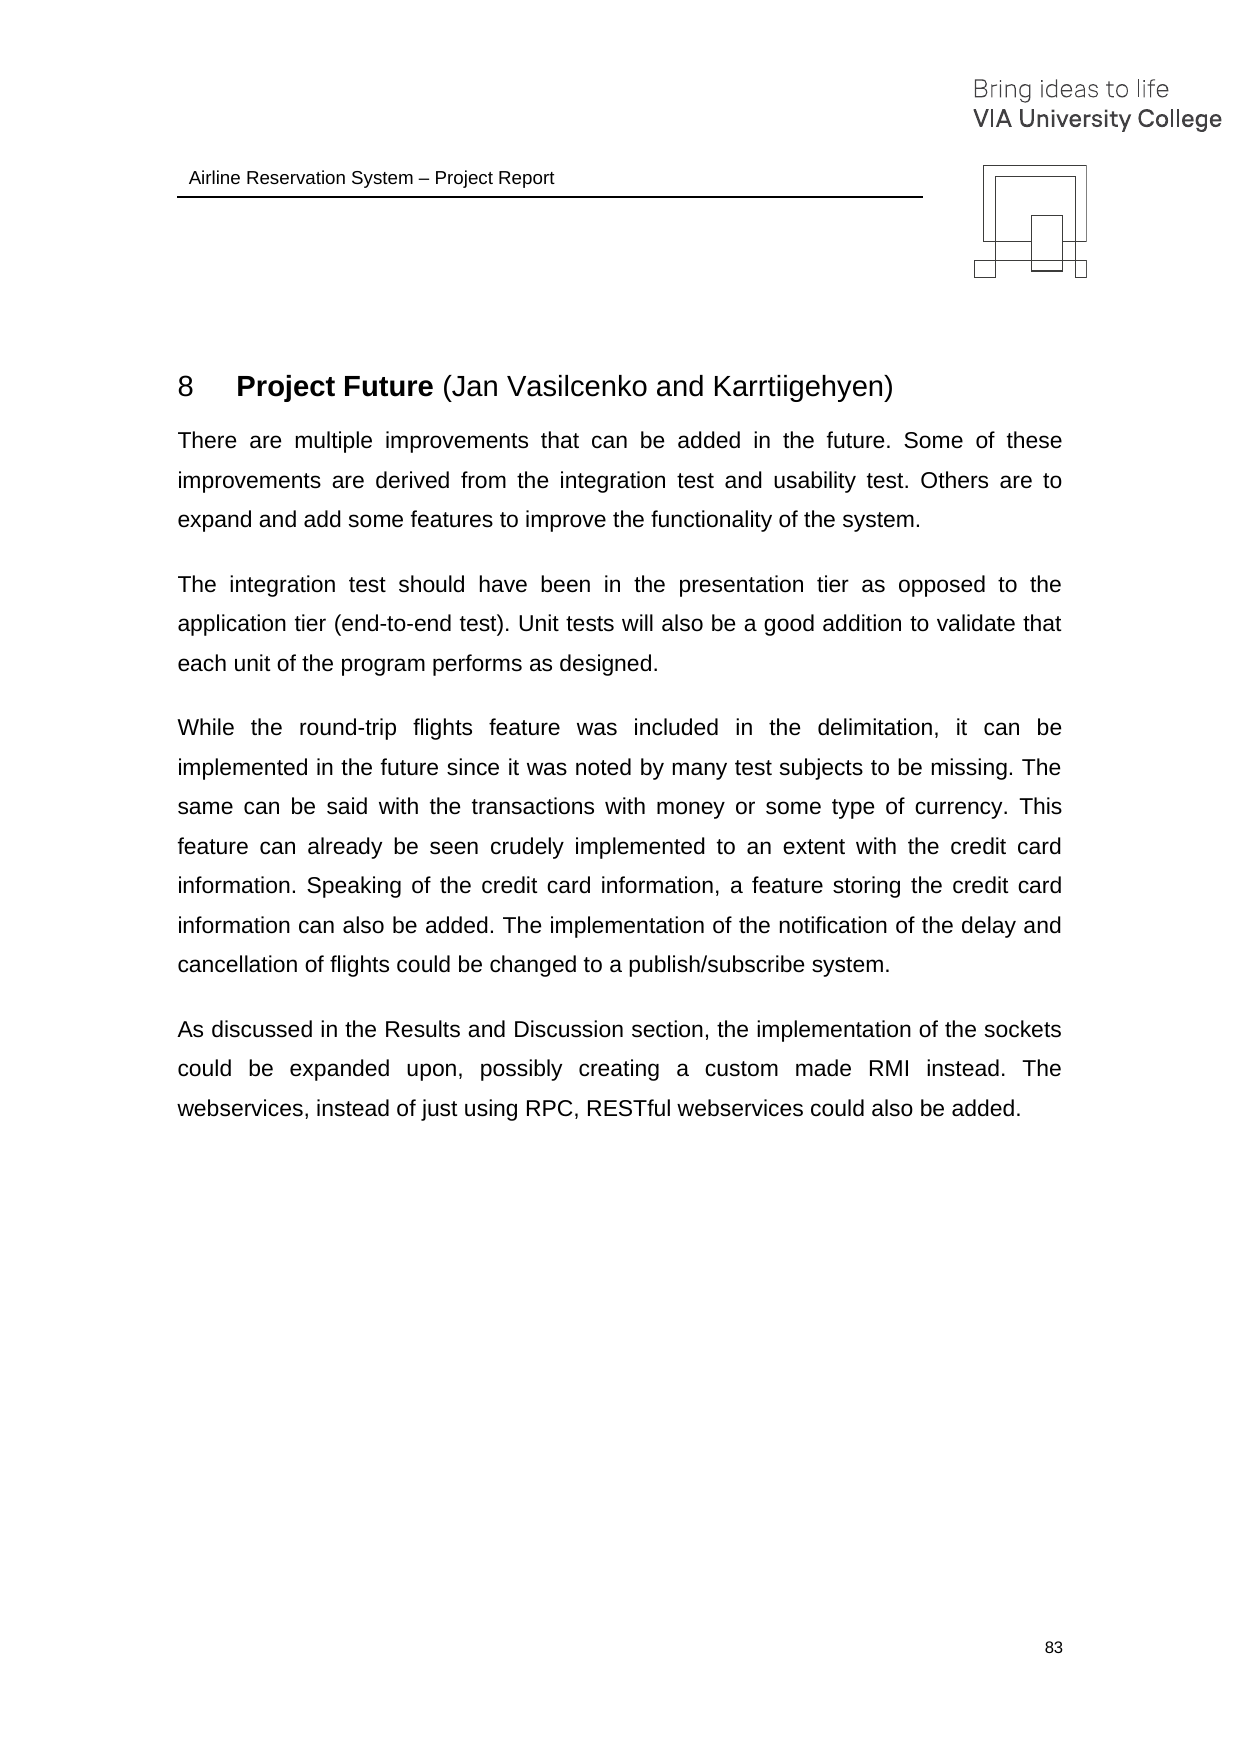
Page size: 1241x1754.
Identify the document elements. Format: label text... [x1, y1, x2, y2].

text The integration test should have been in the presentation tier as opposed to the application tier (end-to-end test). Unit tests will also be a good addition to validate that each unit of the program performs as designed. [177, 571, 1063, 676]
text There are multiple improvements that can be added in the future. Some of these improvements are derived from the integration test and usability test. Others are to expand and add some features to improve the functionality of the system. [177, 427, 1063, 533]
subtitle Project Future (Jan Vasilcenko and Karrtiigehyen) [177, 369, 1063, 402]
text As discussed in the Results and Discussion section, the implementation of the sockets could be expanded upon, possibly creating a custom made RMI instead. The webservices, instead of just using RPC, RESTful webservices could also be added. [177, 1016, 1063, 1121]
text While the round-trip flights feature was included in the delimitation, it can be implemented in the future since it was noted by many test subjects to be missing. The same can be said with the transactions with money or some type of currency. This feature can already be seen crudely implemented to an extent with the credit card information. Speaking of the credit card information, a feature storing the credit card information can also be added. The implementation of the notification of the delay and cancellation of flights could be changed to a publish/subscribe system. [177, 714, 1063, 978]
